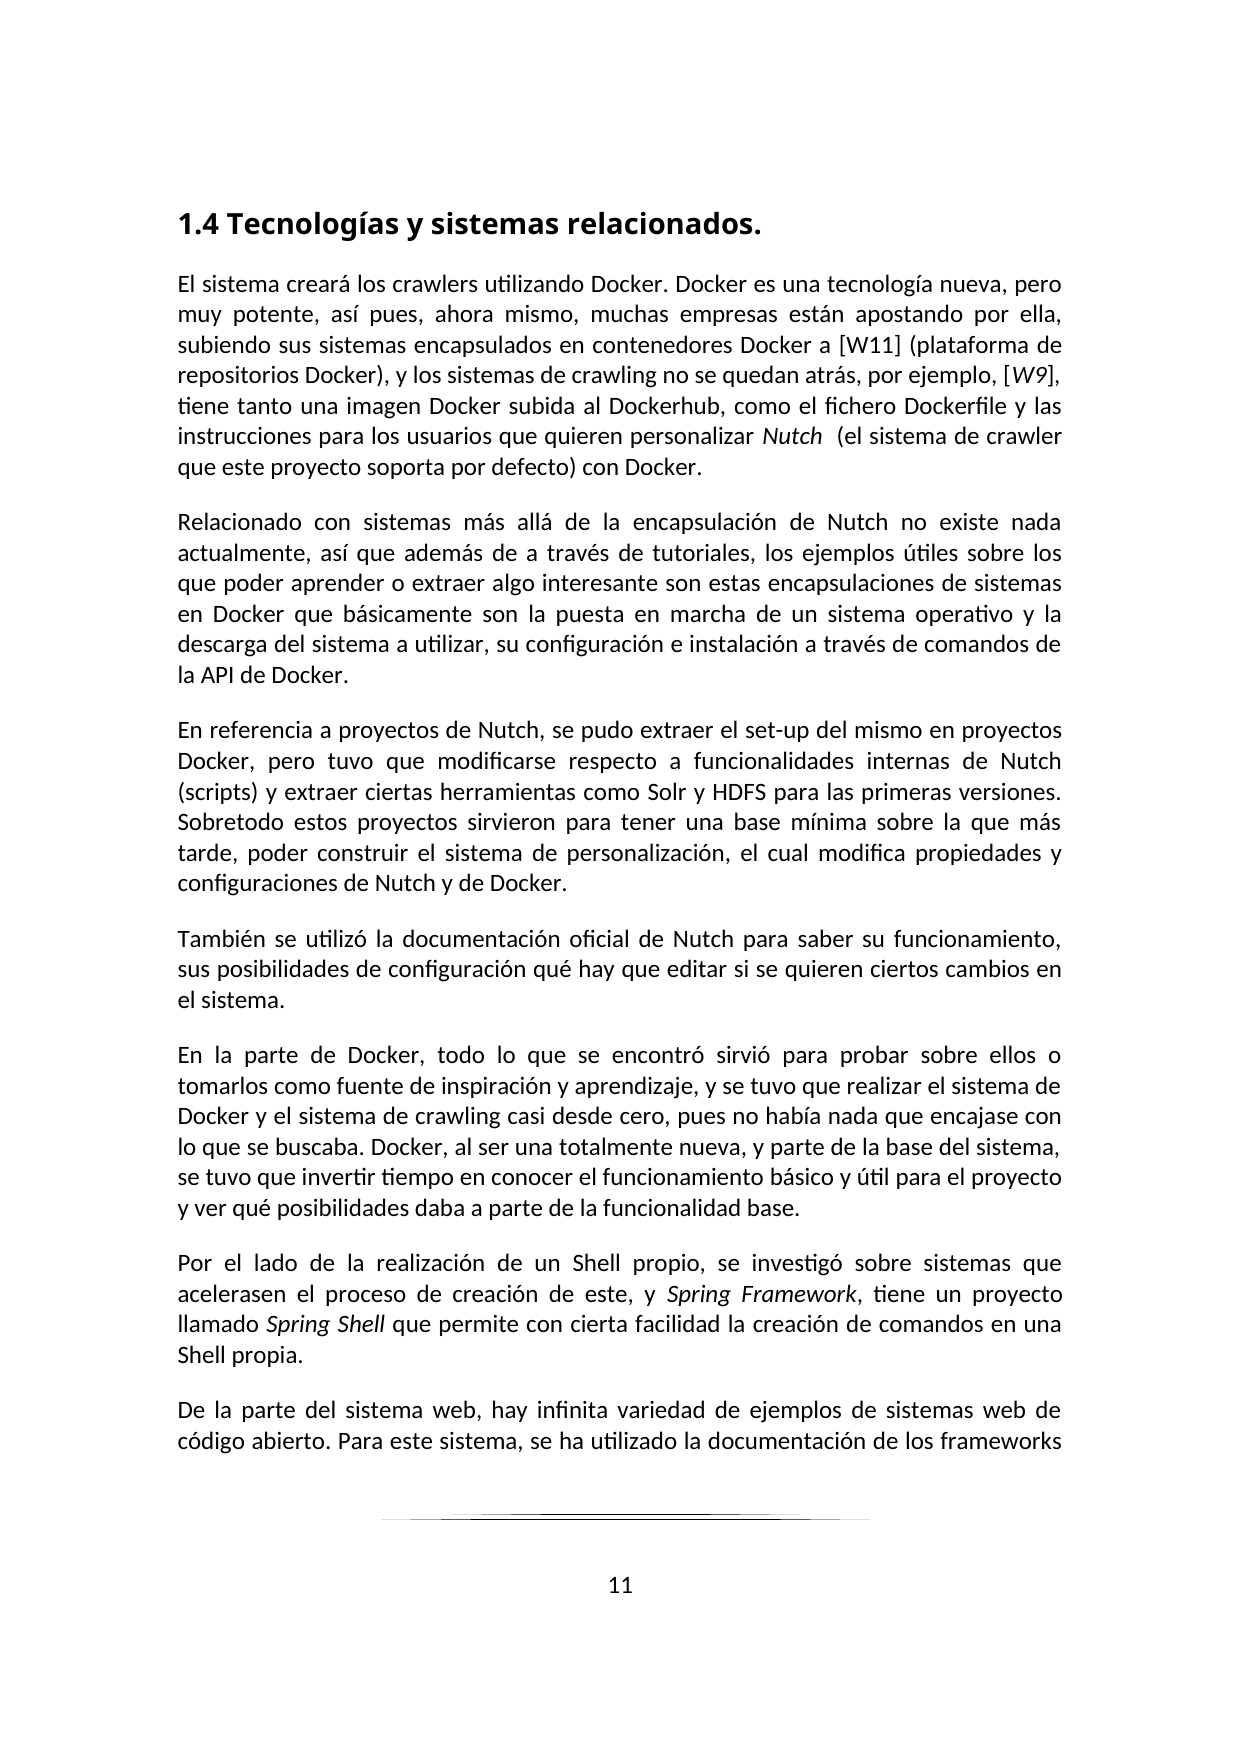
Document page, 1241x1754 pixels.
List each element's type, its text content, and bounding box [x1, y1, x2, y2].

text Relacionado con sistemas más allá de la encapsulación de Nutch no existe nada actualmente, así que además de a través de tutoriales, los ejemplos útiles sobre los que poder aprender o extraer algo interesante son estas encapsulaciones de sistemas en Docker que básicamente son la puesta en marcha de un sistema operativo y la descarga del sistema a utilizar, su configuración e instalación a través de comandos de la API de Docker. [177, 506, 1063, 689]
text En la parte de Docker, todo lo que se encontró sirvió para probar sobre ellos o tomarlos como fuente de inspiración y aprendizaje, y se tuvo que realizar el sistema de Docker y el sistema de crawling casi desde cero, pues no había nada que encajase con lo que se buscaba. Docker, al ser una totalmente nueva, y parte de la base del sistema, se tuvo que invertir tiempo en conocer el funcionamiento básico y útil para el proyecto y ver qué posibilidades daba a parte de la funcionalidad base. [177, 1039, 1063, 1222]
text El sistema creará los crawlers utilizando Docker. Docker es una tecnología nueva, pero muy potente, así pues, ahora mismo, muchas empresas están apostando por ella, subiendo sus sistemas encapsulados en contenedores Docker a [W11] (plataforma de repositorios Docker), y los sistemas de crawling no se quedan atrás, por ejemplo, [W9], tiene tanto una imagen Docker subida al Dockerhub, como el fichero Dockerfile y las instrucciones para los usuarios que quieren personalizar Nutch (el sistema de crawler que este proyecto soporta por defecto) con Docker. [177, 268, 1063, 481]
text Por el lado de la realización de un Shell propio, se investigó sobre sistemas que acelerasen el proceso de creación de este, y Spring Framework, tiene un proyecto llamado Spring Shell que permite con cierta facilidad la creación de comandos en una Shell propia. [177, 1247, 1063, 1369]
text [177, 1394, 1063, 1456]
text En referencia a proyectos de Nutch, se pudo extraer el set-up del mismo en proyectos Docker, pero tuvo que modificarse respecto a funcionalidades internas de Nutch (scripts) y extraer ciertas herramientas como Solr y HDFS para las primeras versiones. Sobretodo estos proyectos sirvieron para tener una base mínima sobre la que más tarde, poder construir el sistema de personalización, el cual modifica propiedades y configuraciones de Nutch y de Docker. [177, 714, 1063, 898]
subtitle 1.4 Tecnologías y sistemas relacionados. [177, 203, 1063, 243]
text También se utilizó la documentación oficial de Nutch para saber su funcionamiento, sus posibilidades de configuración qué hay que editar si se quieren ciertos cambios en el sistema. [177, 923, 1063, 1014]
